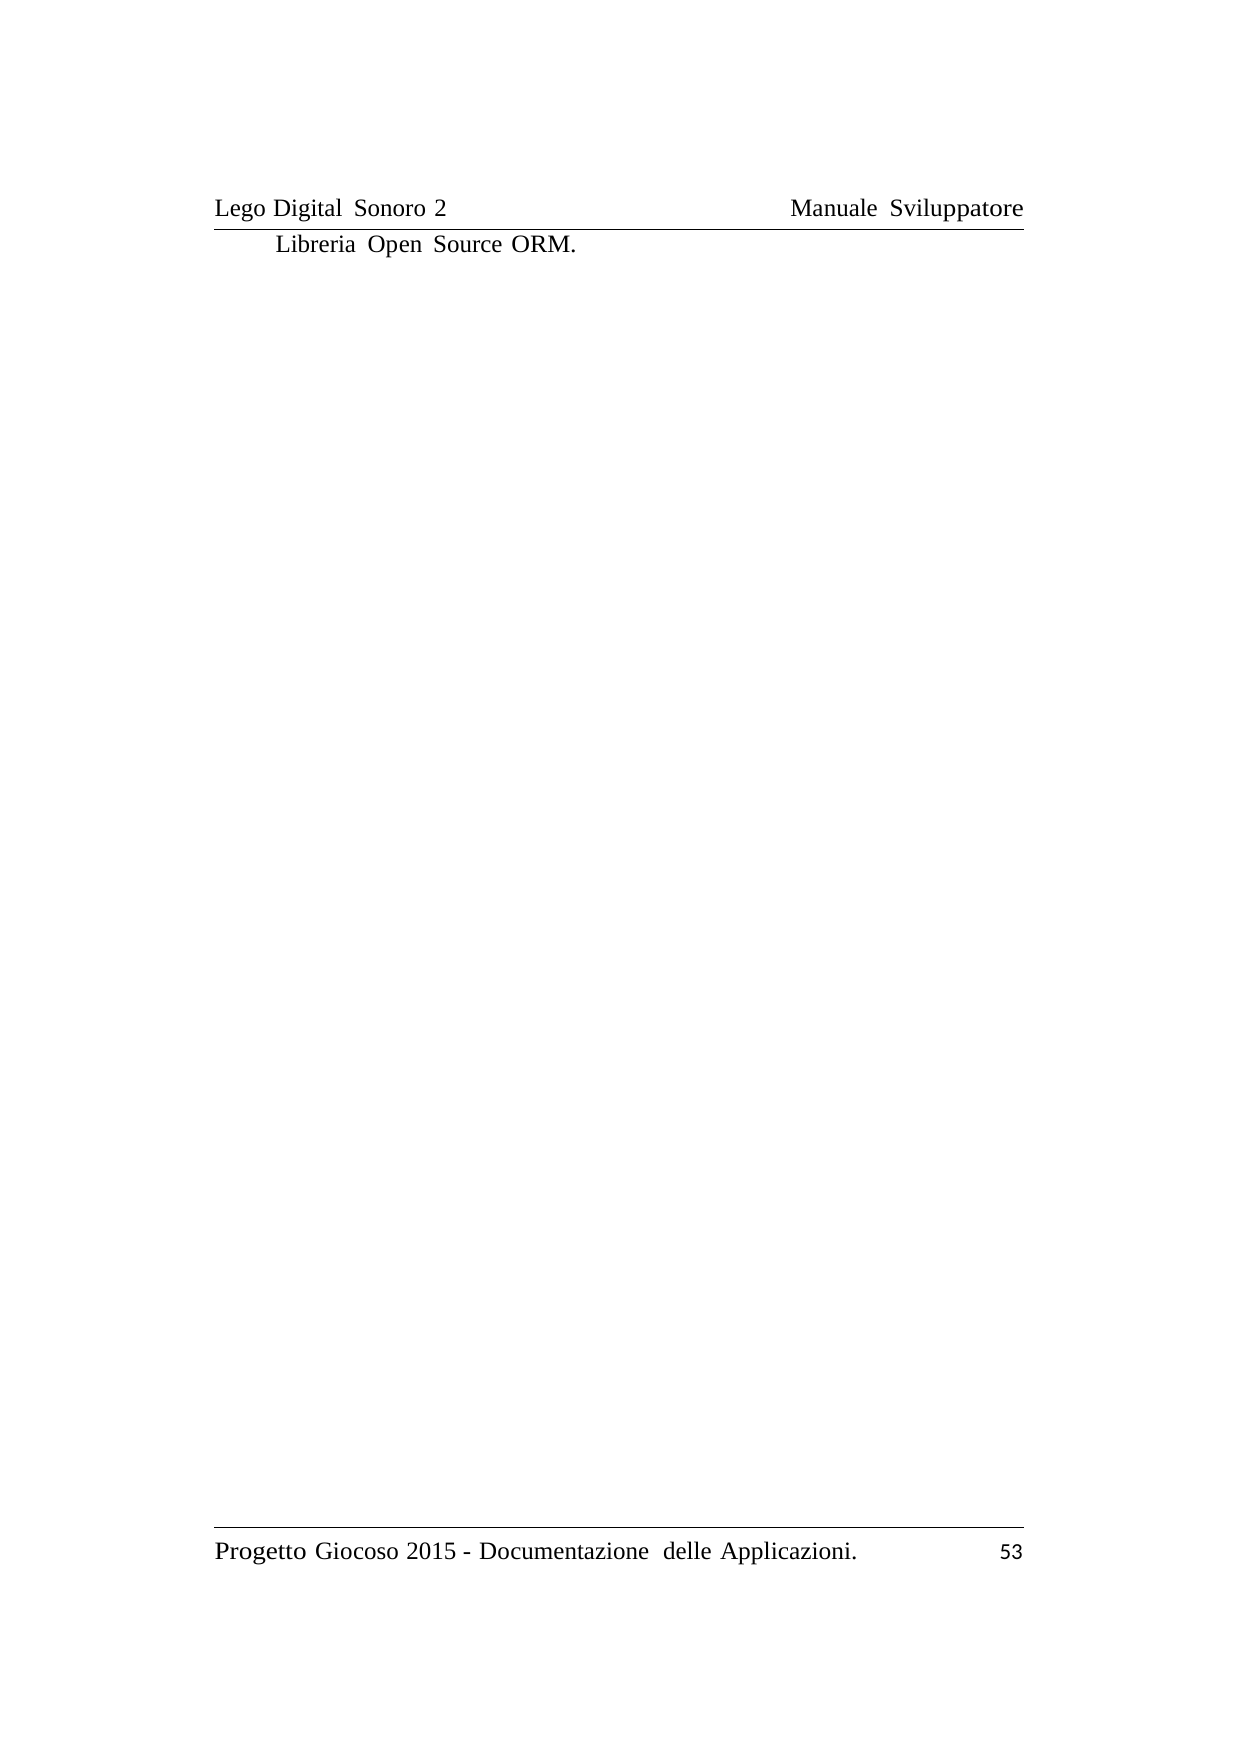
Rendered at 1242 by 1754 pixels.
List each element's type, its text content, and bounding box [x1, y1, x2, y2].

text Libreria Open Source ORM. [275, 229, 1069, 258]
